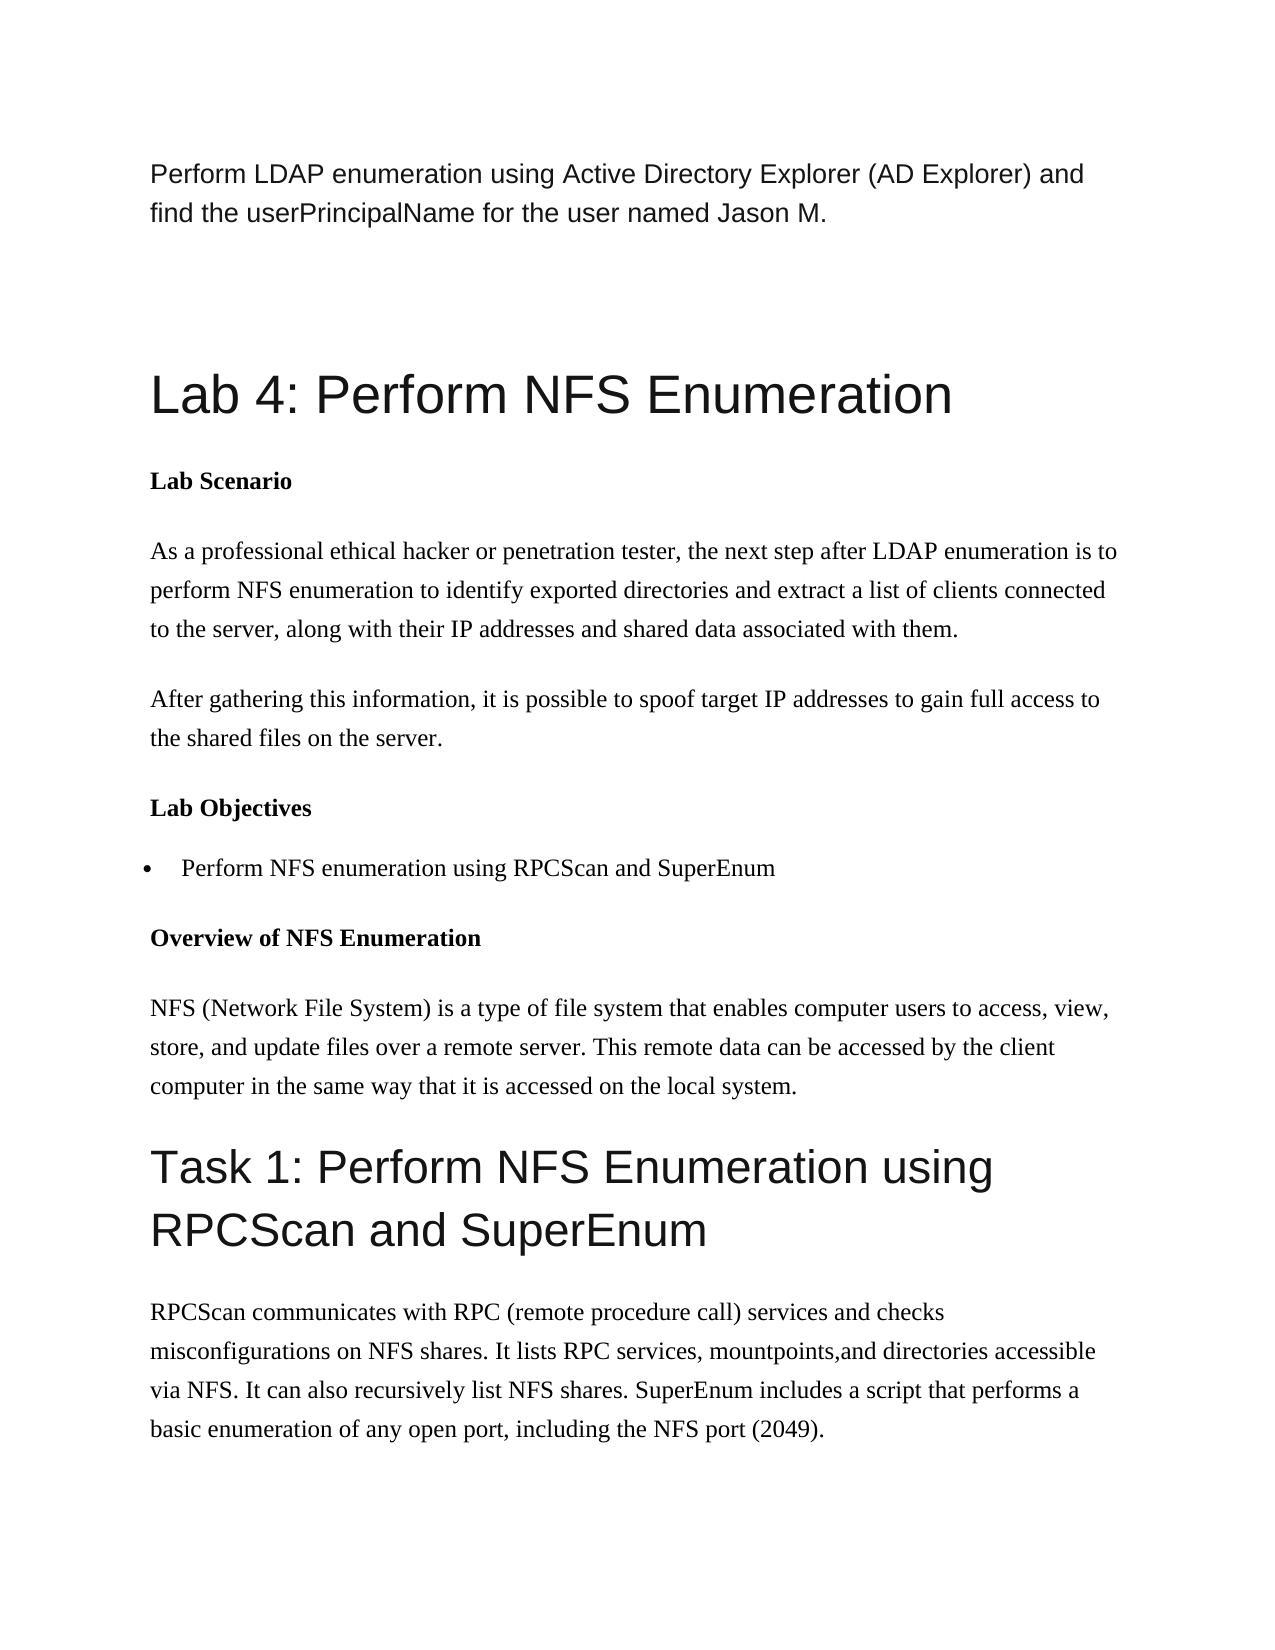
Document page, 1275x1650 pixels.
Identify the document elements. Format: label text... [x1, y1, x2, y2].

text Lab 4: Perform NFS Enumeration [150, 355, 1125, 425]
list Perform NFS enumeration using RPCScan and SuperEnum [144, 853, 1094, 882]
text RPCScan communicates with RPC (remote procedure call) services and checks misconfigurations on NFS shares. It lists RPC services, mountpoints,and directories accessible via NFS. It can also recursively list NFS shares. SuperEnum includes a script that performs a basic enumeration of any open port, including the NFS port (2049). [150, 1287, 1125, 1443]
text After gathering this information, it is possible to spoof target IP addresses to gain full access to the shared files on the server. [150, 674, 1125, 752]
text Perform LDAP enumeration using Active Directory Explorer (AD Explorer) and find the userPrincipalName for the user named Jason M. [150, 150, 1125, 228]
text Lab Scenario [150, 456, 1125, 495]
text As a professional ethical hacker or penetration tester, the next step after LDAP enumeration is to perform NFS enumeration to identify exported directories and extract a list of clients connected to the server, along with their IP addresses and shared data associated with them. [150, 526, 1125, 643]
text NFS (Network File System) is a type of file system that enables computer users to access, view, store, and update files over a remote server. This remote data can be accessed by the client computer in the same way that it is accessed on the local system. [150, 983, 1125, 1100]
text Task 1: Perform NFS Enumeration using RPCScan and SuperEnum [150, 1131, 1125, 1256]
text Overview of NFS Enumeration [150, 913, 1125, 952]
text Lab Objectives [150, 783, 1125, 822]
